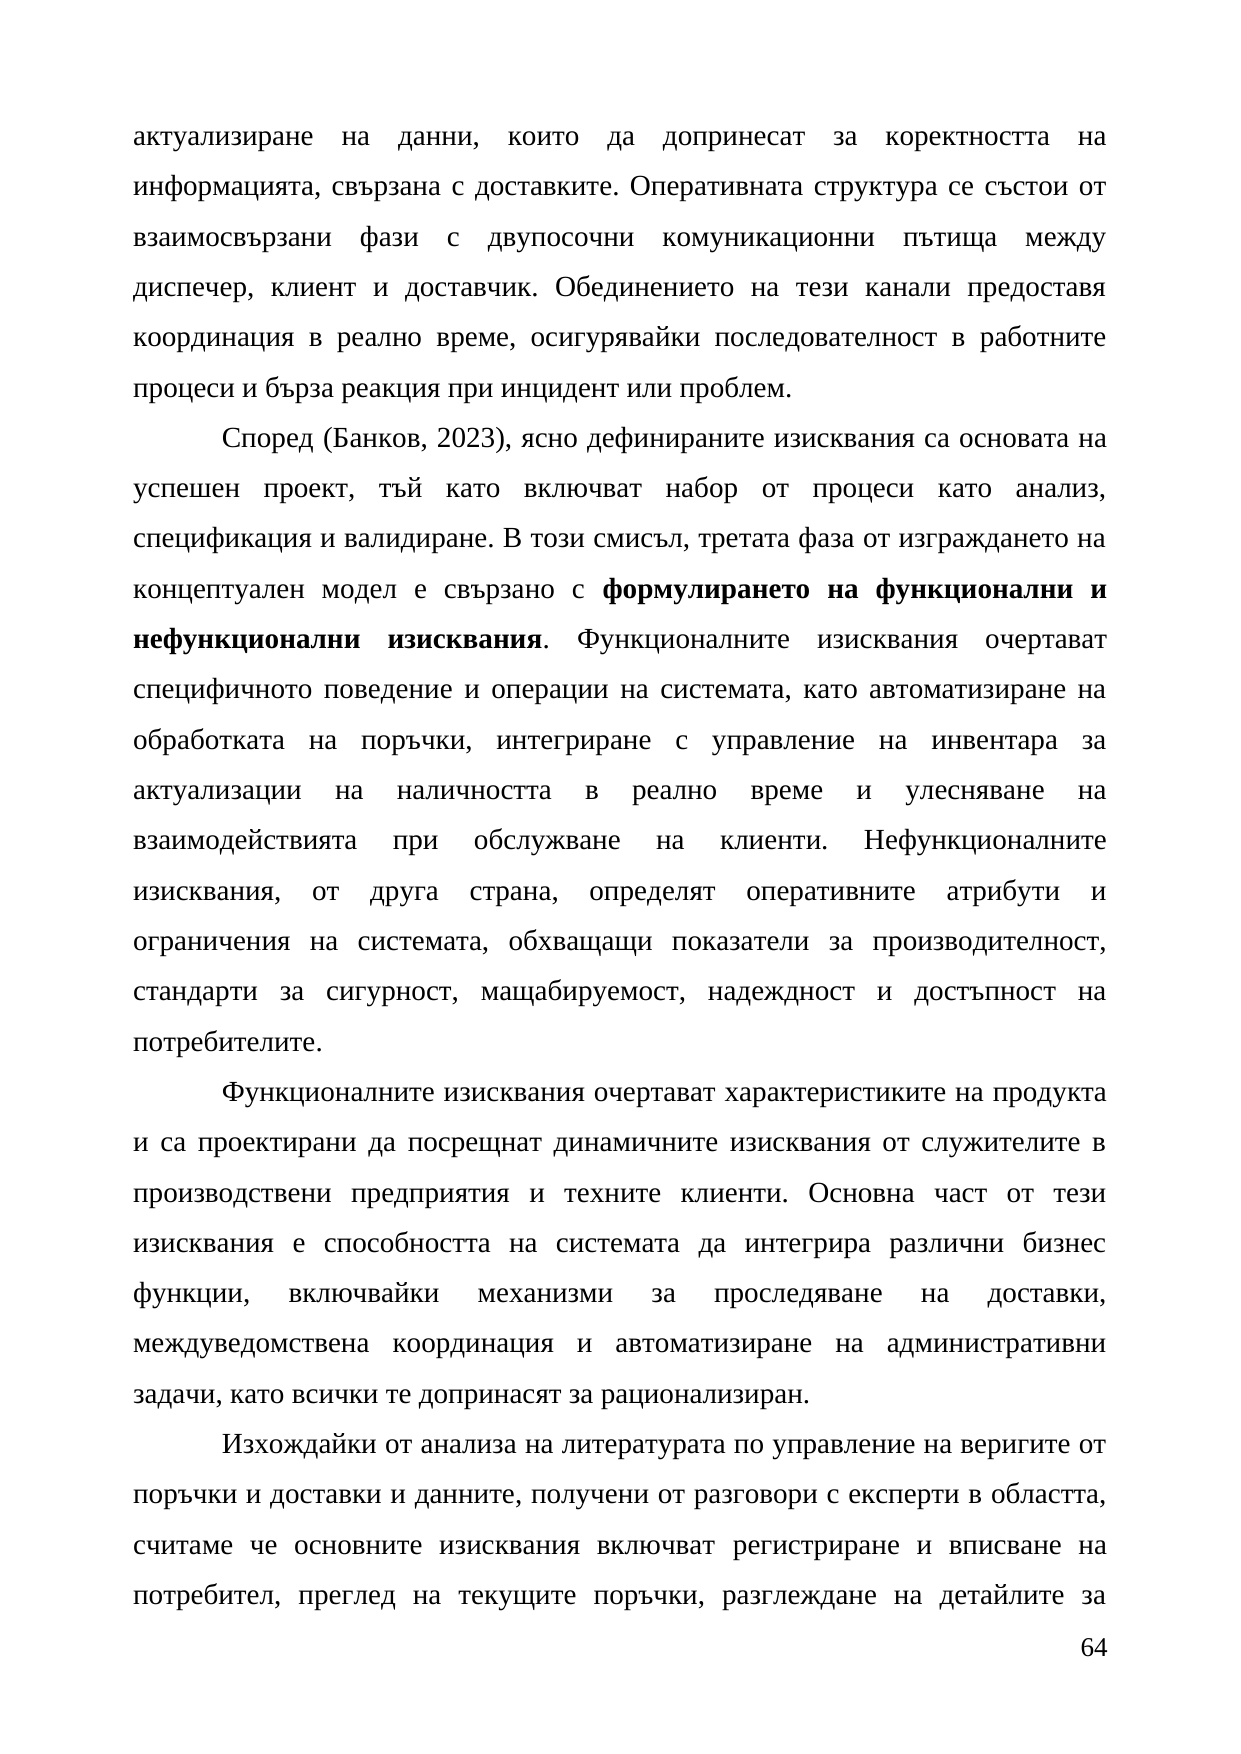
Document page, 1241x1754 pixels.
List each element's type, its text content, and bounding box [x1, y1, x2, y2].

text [133, 118, 1107, 403]
text Според (Банков, 2023), ясно дефинираните изисквания са основата на успешен проект, тъй като включват набор от процеси като анализ, спецификация и валидиране. В този смисъл, третата фаза от изграждането на концептуален модел е свързано с формулирането на функционални и нефункционални изисквания. Функционалните изисквания очертават специфичното поведение и операции на системата, като автоматизиране на обработката на поръчки, интегриране с управление на инвентара за актуализации на наличността в реално време и улесняване на взаимодействията при обслужване на клиенти. Нефункционалните изисквания, от друга страна, определят оперативните атрибути и ограничения на системата, обхващащи показатели за производителност, стандарти за сигурност, мащабируемост, надеждност и достъпност на потребителите. [133, 420, 1107, 1057]
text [133, 1426, 1107, 1611]
text Функционалните изисквания очертават характеристиките на продукта и са проектирани да посрещнат динамичните изисквания от служителите в производствени предприятия и техните клиенти. Основна част от тези изисквания е способността на системата да интегрира различни бизнес функции, включвайки механизми за проследяване на доставки, междуведомствена координация и автоматизиране на административни задачи, като всички те допринасят за рационализиран. [133, 1074, 1107, 1409]
